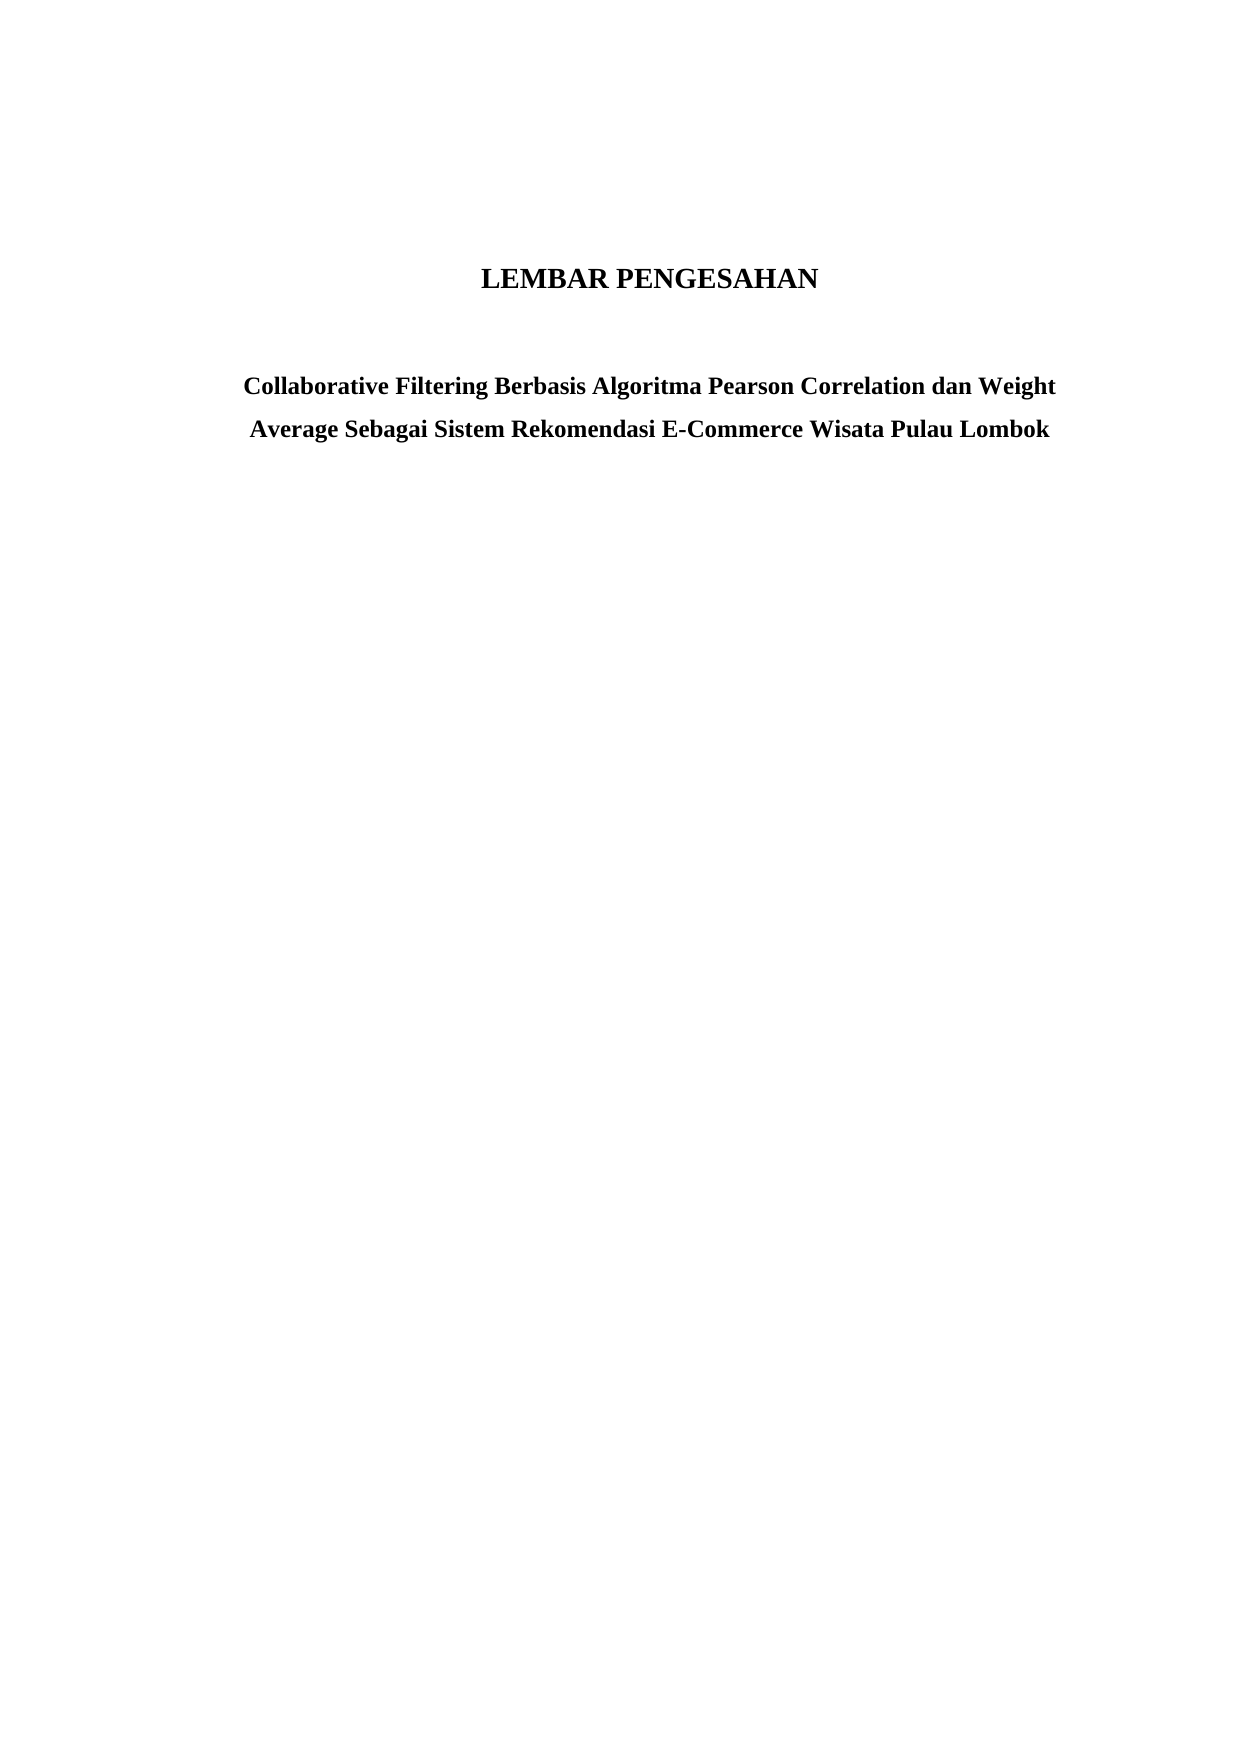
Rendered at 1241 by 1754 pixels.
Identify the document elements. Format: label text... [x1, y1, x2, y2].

text Collaborative Filtering Berbasis Algoritma Pearson Correlation dan Weight Average Sebagai Sistem Rekomendasi E-Commerce Wisata Pulau Lombok [236, 371, 1063, 443]
subtitle LEMBAR PENGESAHAN [236, 261, 1063, 295]
